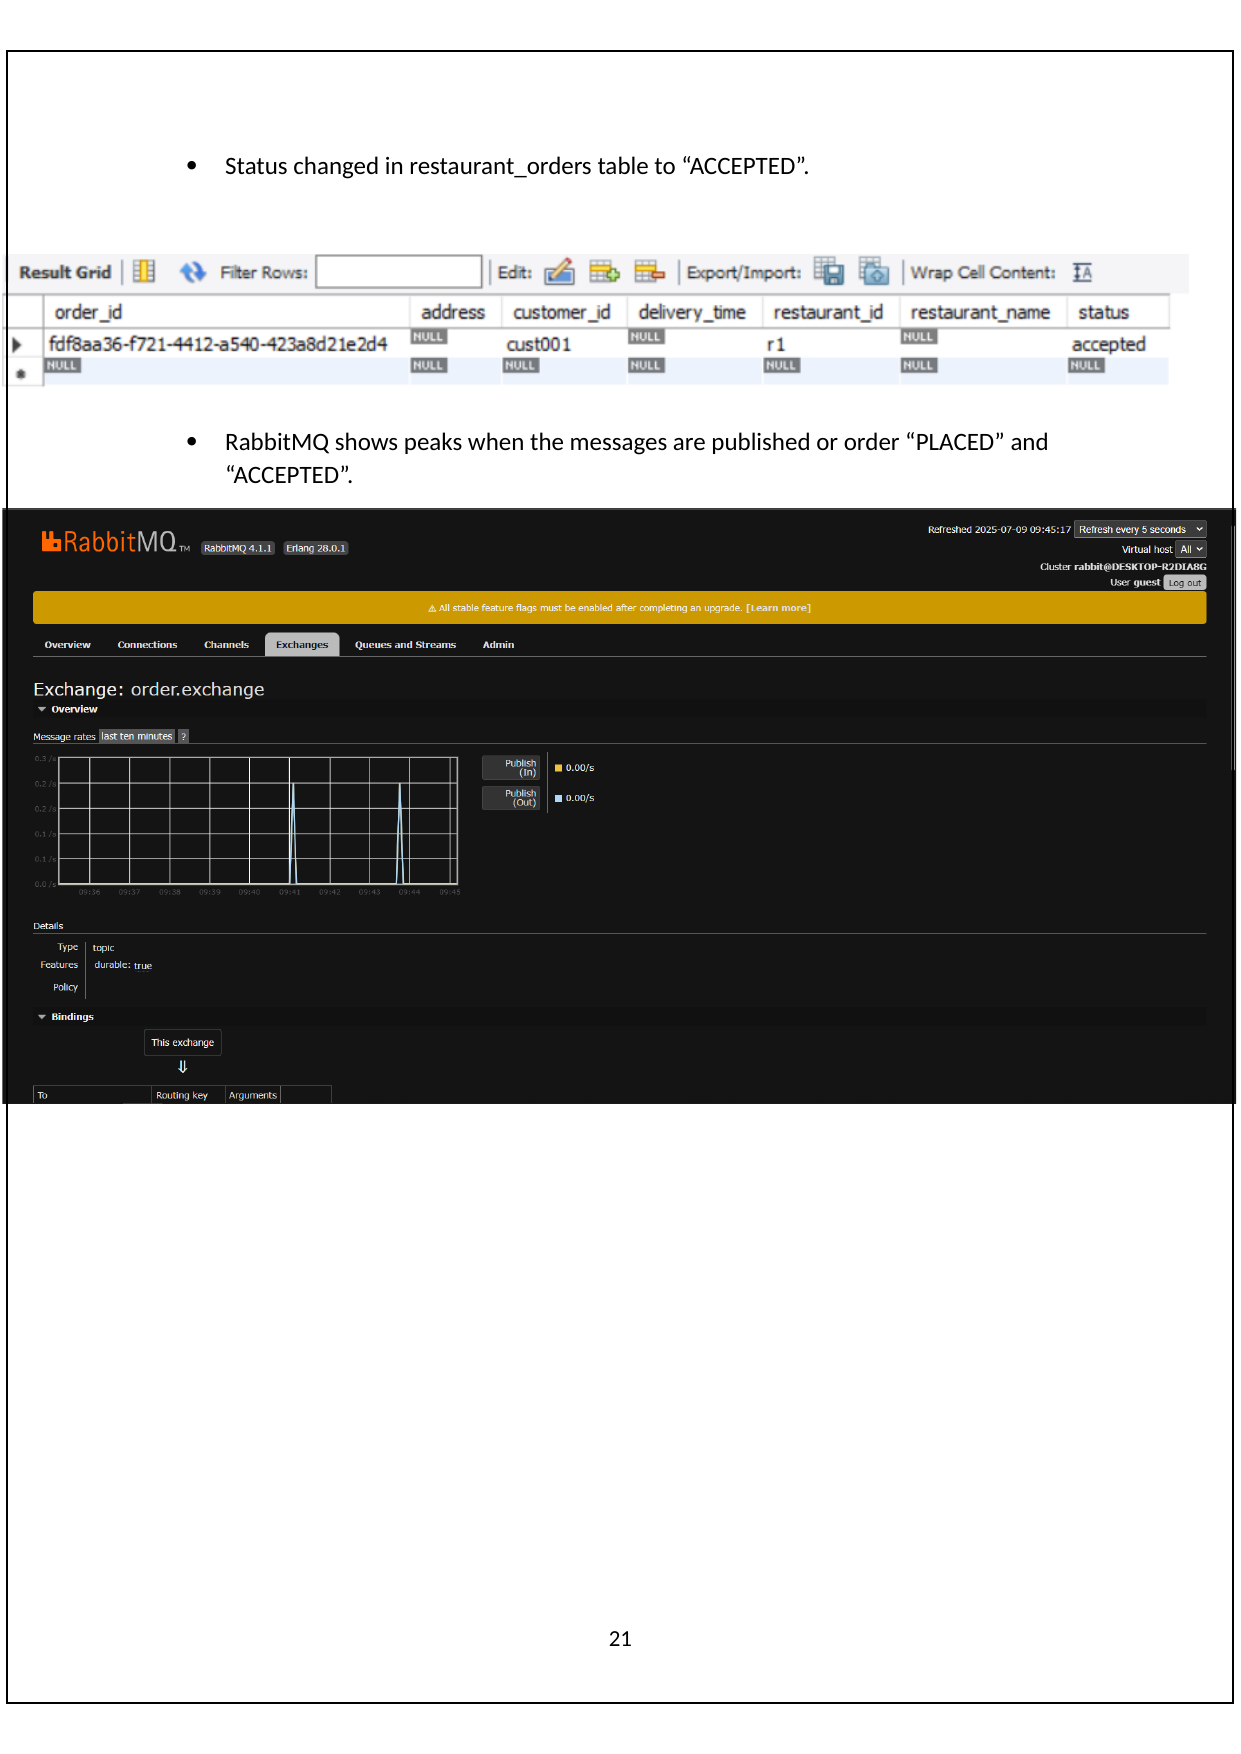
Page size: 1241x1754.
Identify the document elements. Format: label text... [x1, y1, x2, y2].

picture [2, 508, 6, 1104]
picture [8, 508, 1232, 1104]
list RabbitMQ shows peaks when the messages are published or order “PLACED” and “ACCEPTED”. [187, 426, 1090, 489]
picture [8, 254, 1189, 408]
picture [2, 254, 6, 408]
list Status changed in restaurant_orders table to “ACCEPTED”. [187, 150, 1090, 181]
